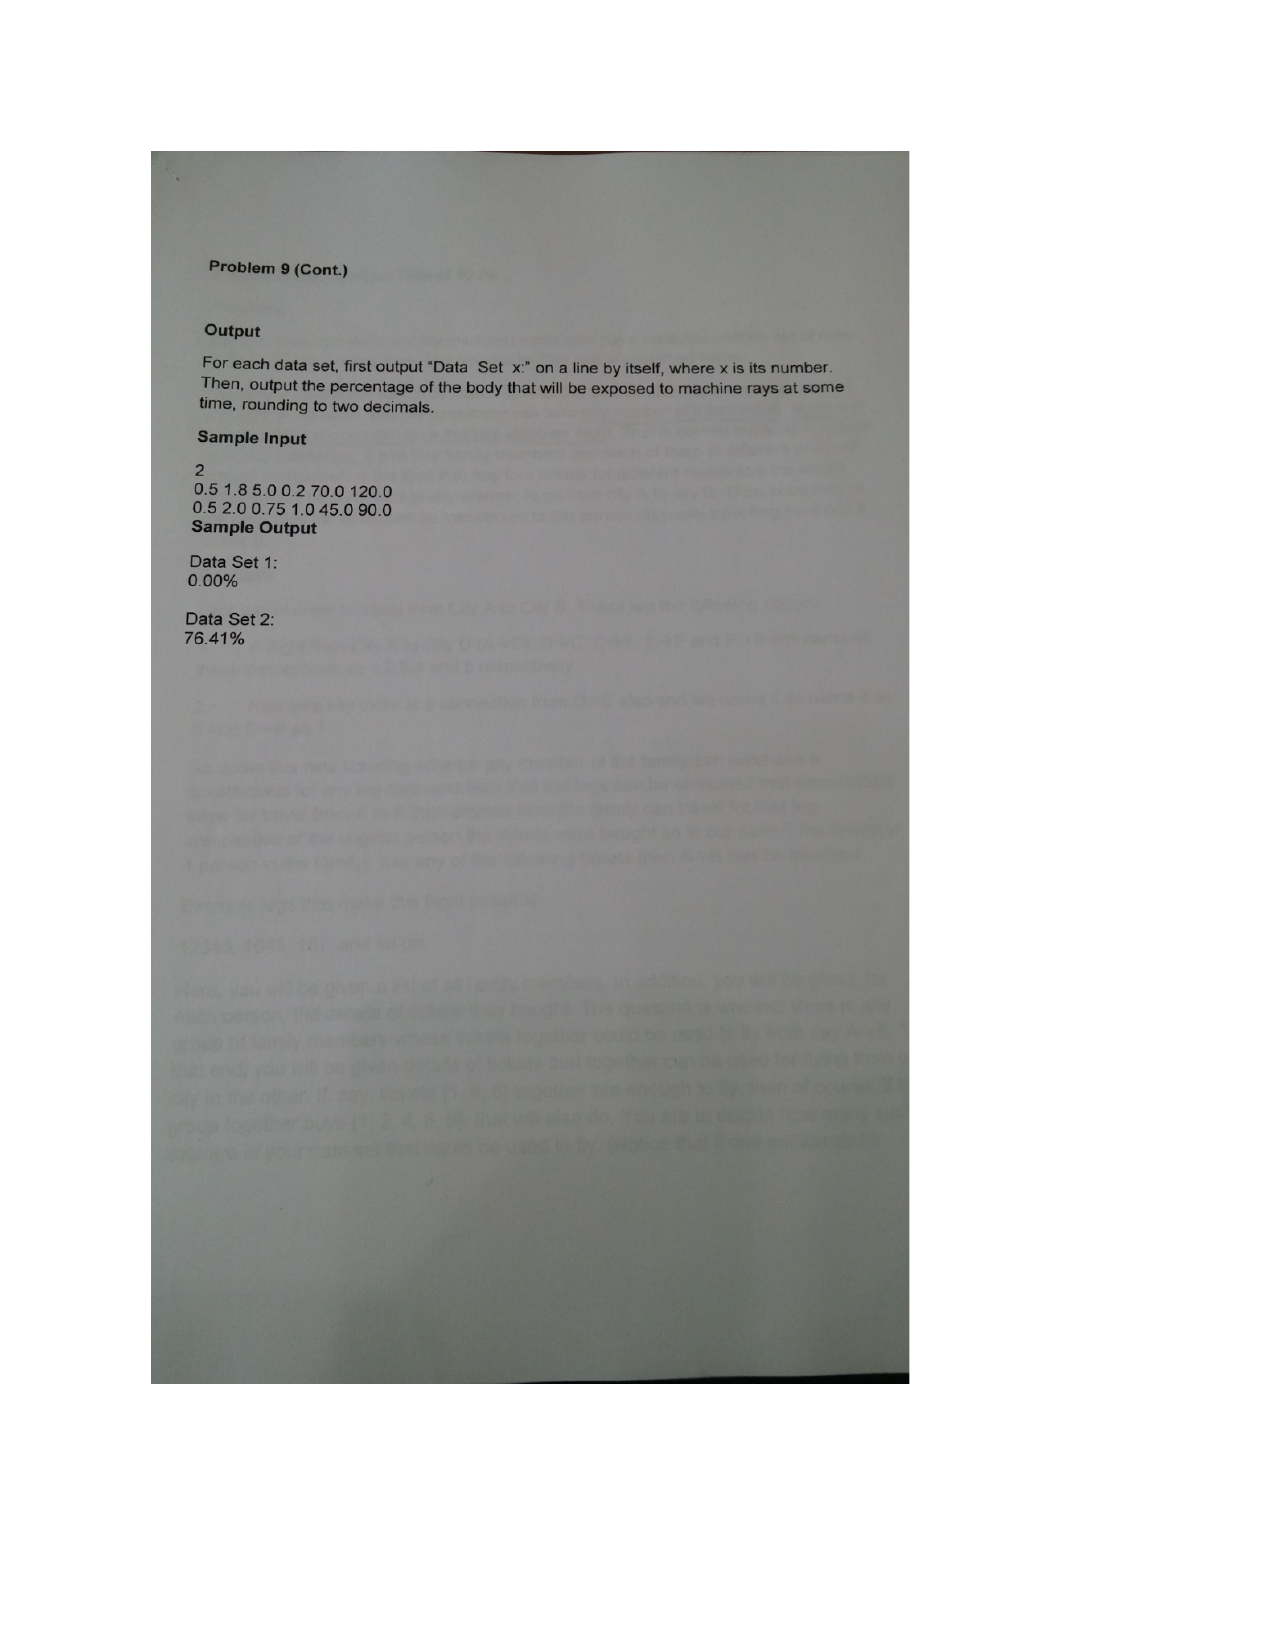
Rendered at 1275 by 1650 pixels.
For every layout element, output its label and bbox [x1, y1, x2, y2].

picture [151, 151, 910, 1384]
